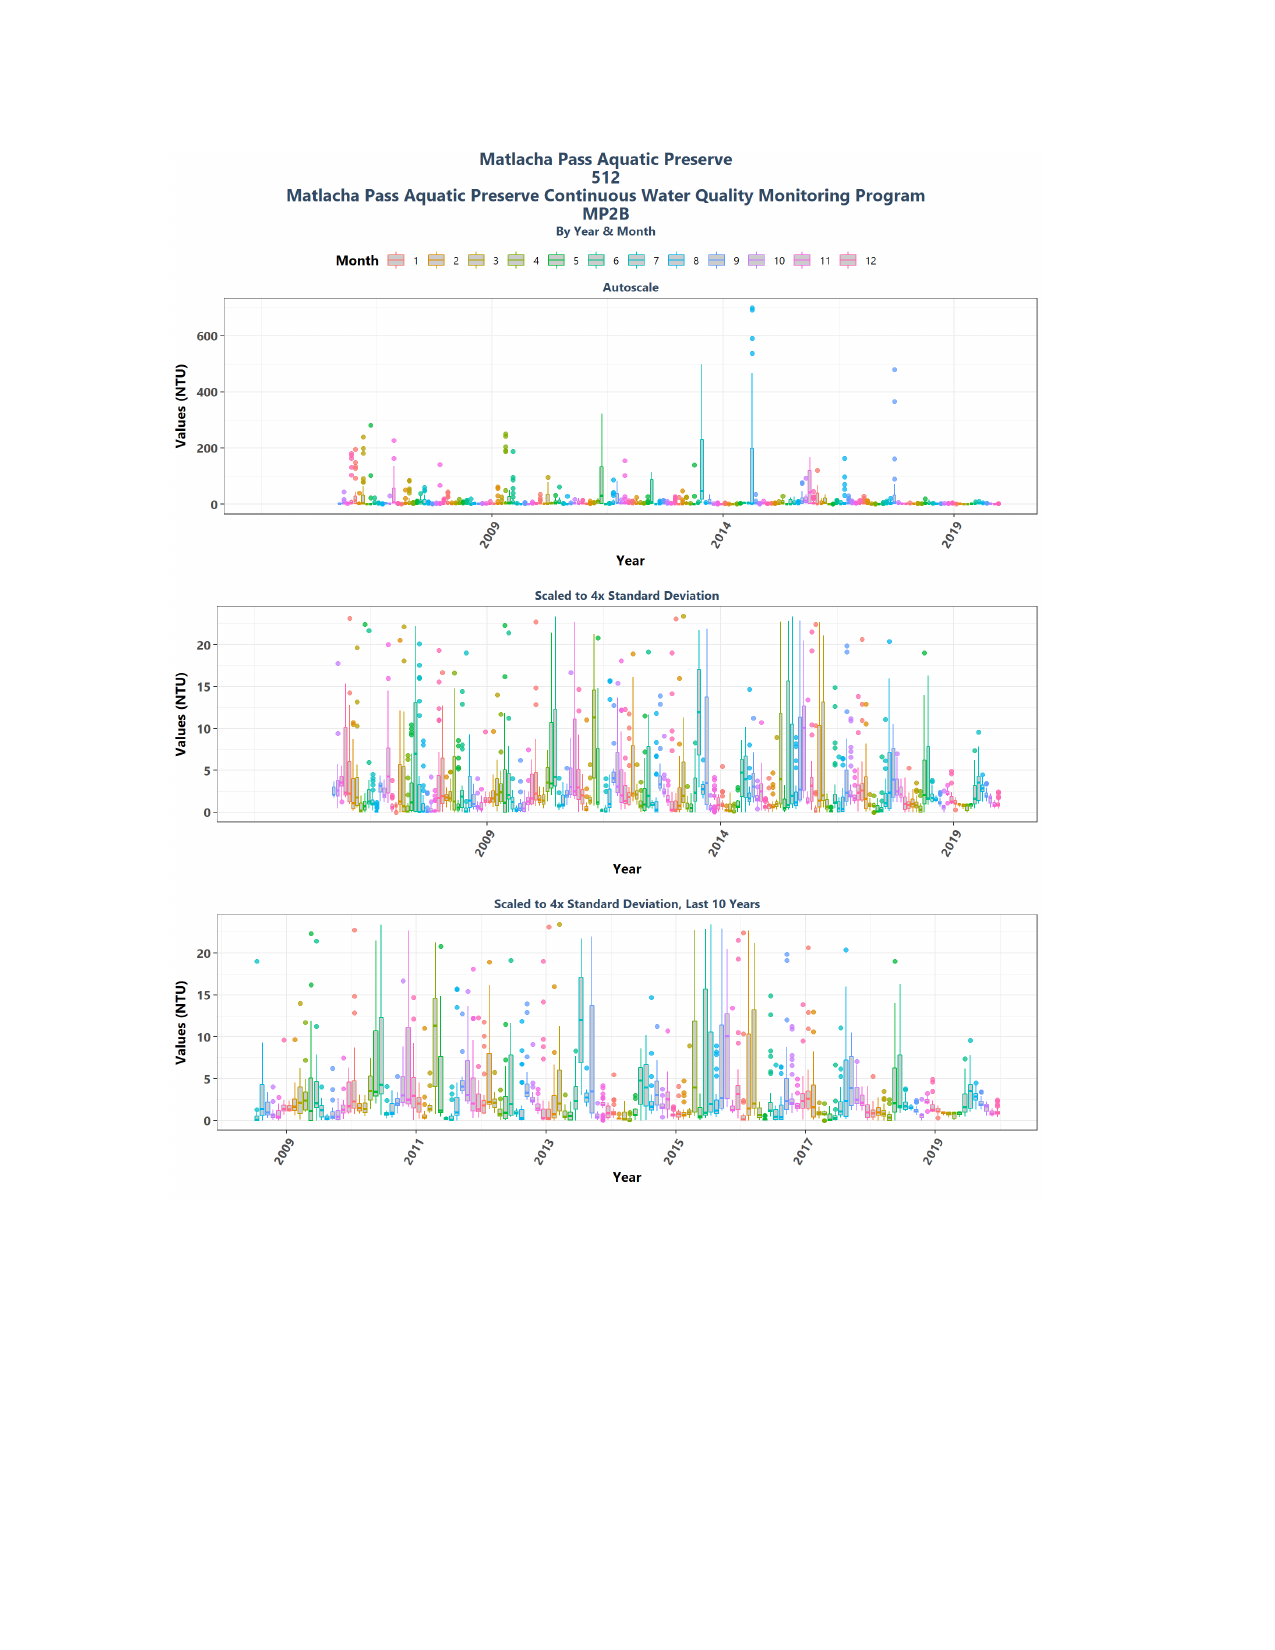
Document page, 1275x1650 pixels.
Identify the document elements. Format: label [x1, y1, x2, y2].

picture [168, 150, 1044, 1200]
